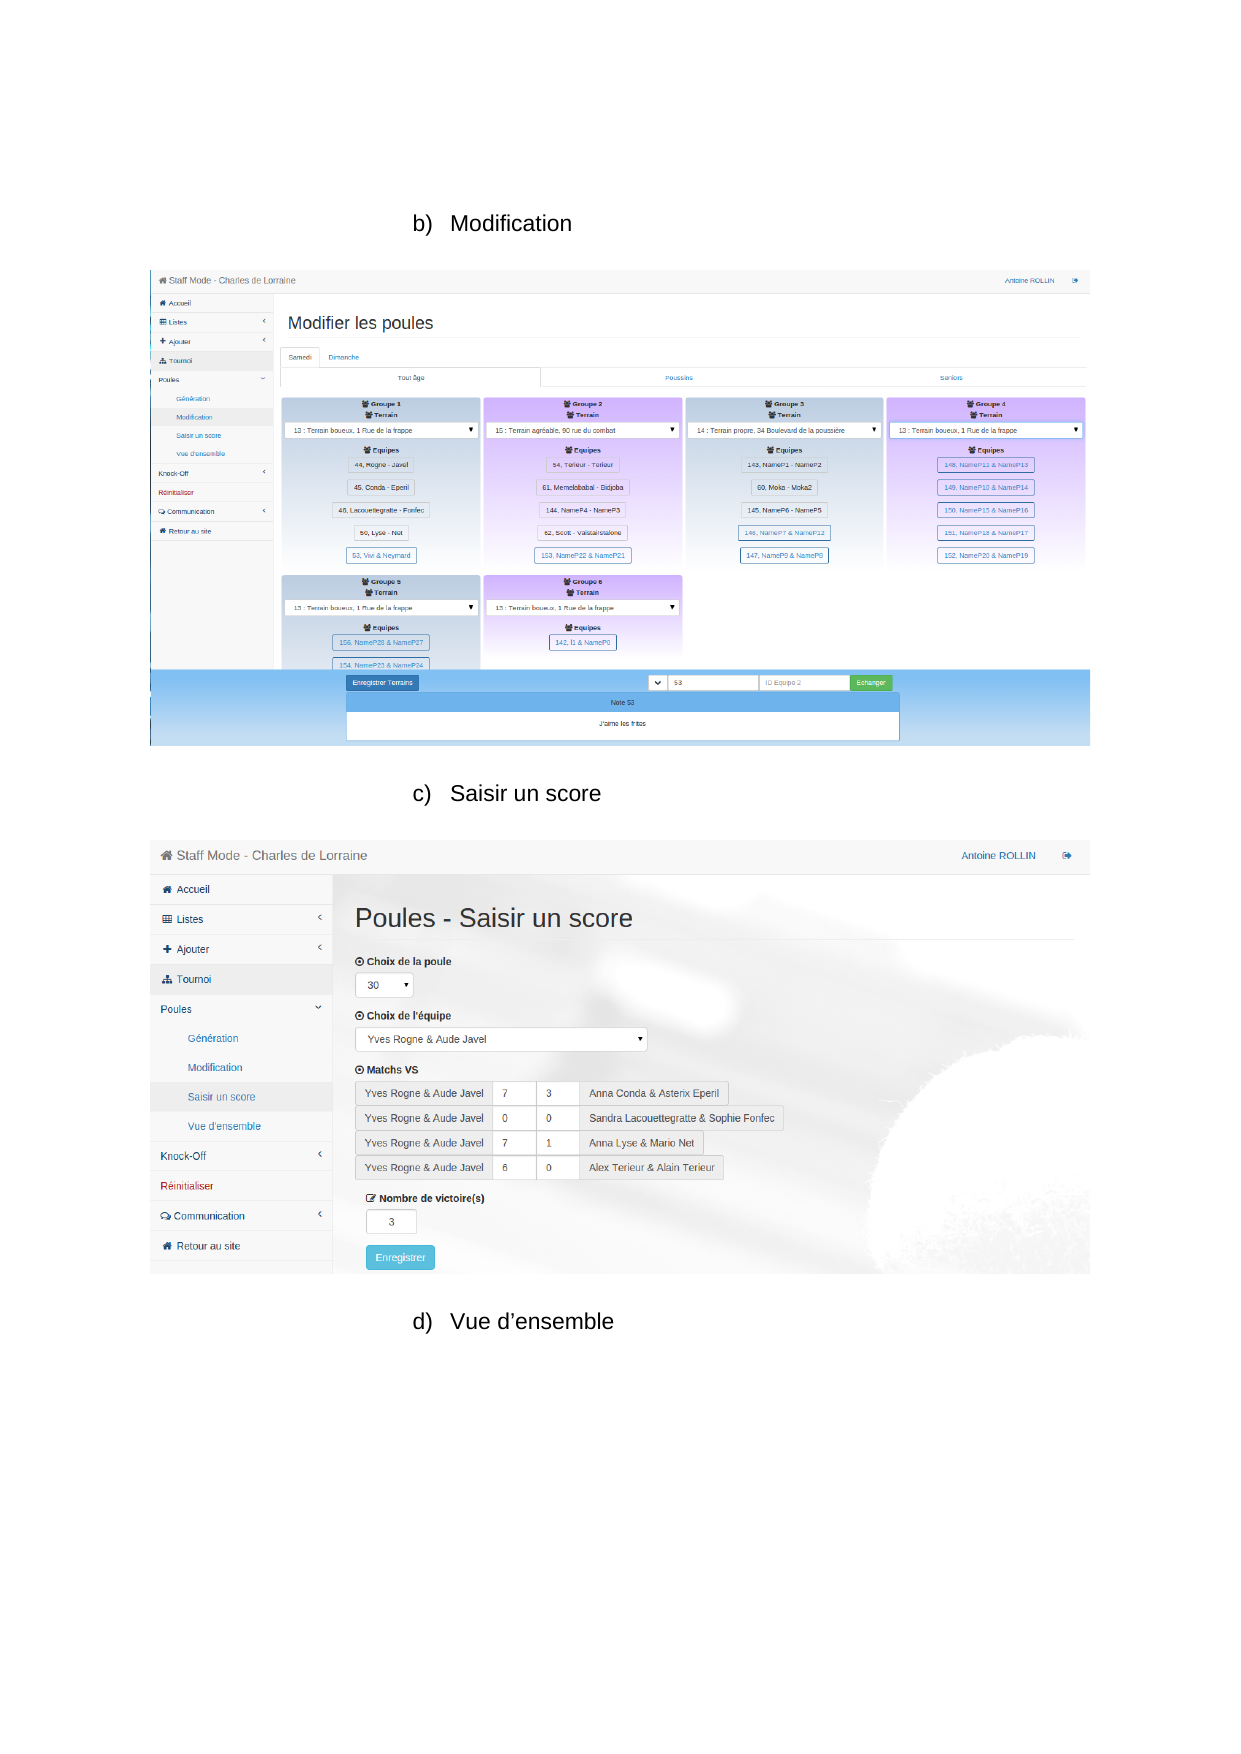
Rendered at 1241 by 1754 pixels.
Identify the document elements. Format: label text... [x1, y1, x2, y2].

list Saisir un score [412, 780, 1090, 806]
picture [150, 270, 1091, 746]
picture [150, 840, 1091, 1274]
list Modification [412, 210, 1090, 237]
list Vue d’ensemble [412, 1308, 1090, 1334]
